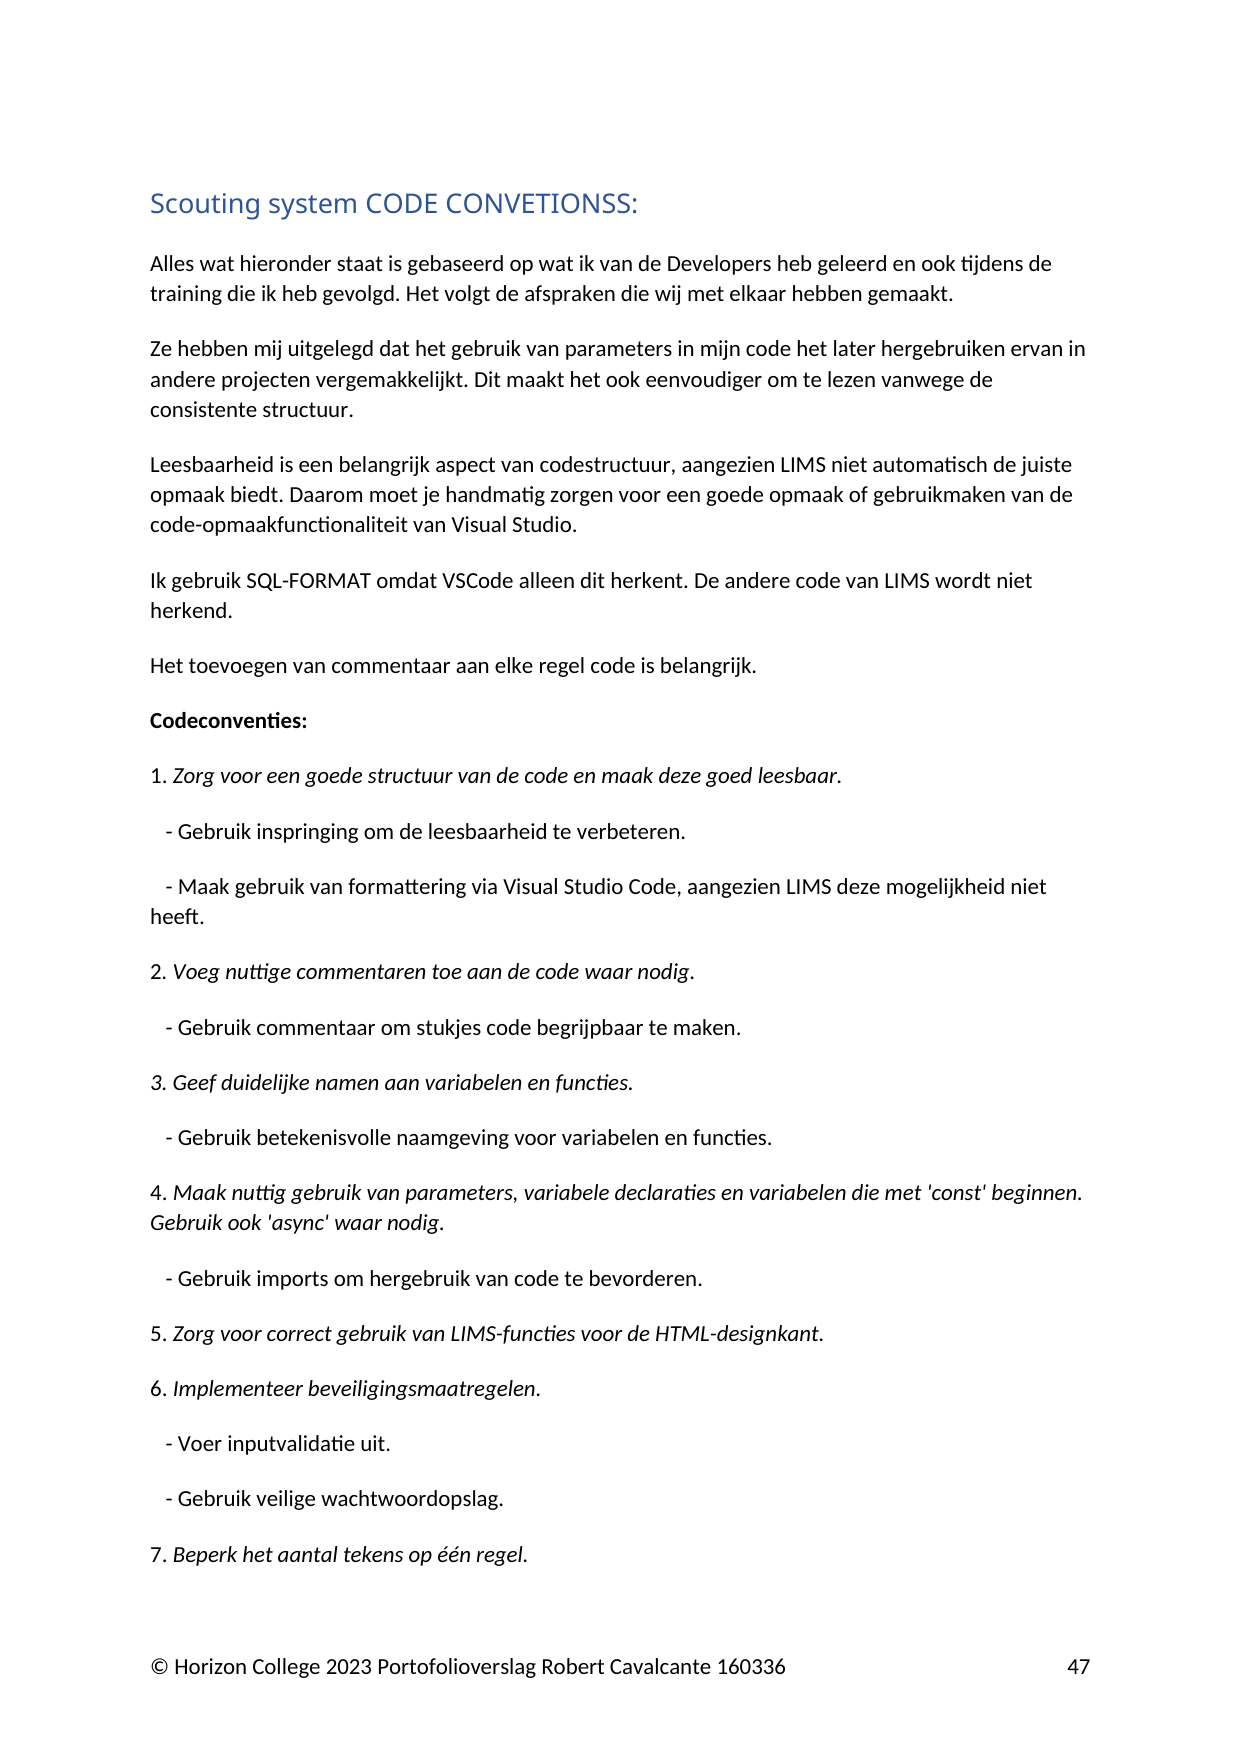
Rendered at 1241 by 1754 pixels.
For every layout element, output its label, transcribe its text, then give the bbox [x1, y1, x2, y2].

text 6. Implementeer beveiligingsmaatregelen. [150, 1374, 1090, 1402]
text 1. Zorg voor een goede structuur van de code en maak deze goed leesbaar. [150, 762, 1090, 790]
text Alles wat hieronder staat is gebaseerd op wat ik van de Developers heb geleerd en ook tijdens de training die ik heb gevolgd. Het volgt de afspraken die wij met elkaar hebben gemaakt. [150, 249, 1090, 307]
text - Gebruik inspringing om de leesbaarheid te verbeteren. [150, 817, 1090, 845]
text Ik gebruik SQL-FORMAT omdat VSCode alleen dit herkent. De andere code van LIMS wordt niet herkend. [150, 566, 1090, 624]
text 5. Zorg voor correct gebruik van LIMS-functies voor de HTML-designkant. [150, 1319, 1090, 1347]
text - Gebruik betekenisvolle naamgeving voor variabelen en functies. [150, 1123, 1090, 1151]
text Codeconventies: [150, 706, 1090, 734]
text Ze hebben mij uitgelegd dat het gebruik van parameters in mijn code het later hergebruiken ervan in andere projecten vergemakkelijkt. Dit maakt het ook eenvoudiger om te lezen vanwege de consistente structuur. [150, 334, 1090, 423]
text Het toevoegen van commentaar aan elke regel code is belangrijk. [150, 651, 1090, 679]
text - Voer inputvalidatie uit. [150, 1429, 1090, 1457]
text 4. Maak nuttig gebruik van parameters, variabele declaraties en variabelen die met 'const' beginnen. Gebruik ook 'async' waar nodig. [150, 1178, 1090, 1237]
text 3. Geef duidelijke namen aan variabelen en functies. [150, 1068, 1090, 1096]
text 7. Beperk het aantal tekens op één regel. [150, 1540, 1090, 1568]
text 2. Voeg nuttige commentaren toe aan de code waar nodig. [150, 957, 1090, 986]
subtitle Scouting system CODE CONVETIONSS: [150, 184, 1090, 221]
text - Gebruik imports om hergebruik van code te bevorderen. [150, 1264, 1090, 1292]
text - Gebruik commentaar om stukjes code begrijpbaar te maken. [150, 1013, 1090, 1041]
text - Maak gebruik van formattering via Visual Studio Code, aangezien LIMS deze mogelijkheid niet heeft. [150, 872, 1090, 930]
text Leesbaarheid is een belangrijk aspect van codestructuur, aangezien LIMS niet automatisch de juiste opmaak biedt. Daarom moet je handmatig zorgen voor een goede opmaak of gebruikmaken van de code-opmaakfunctionaliteit van Visual Studio. [150, 450, 1090, 539]
text - Gebruik veilige wachtwoordopslag. [150, 1484, 1090, 1513]
